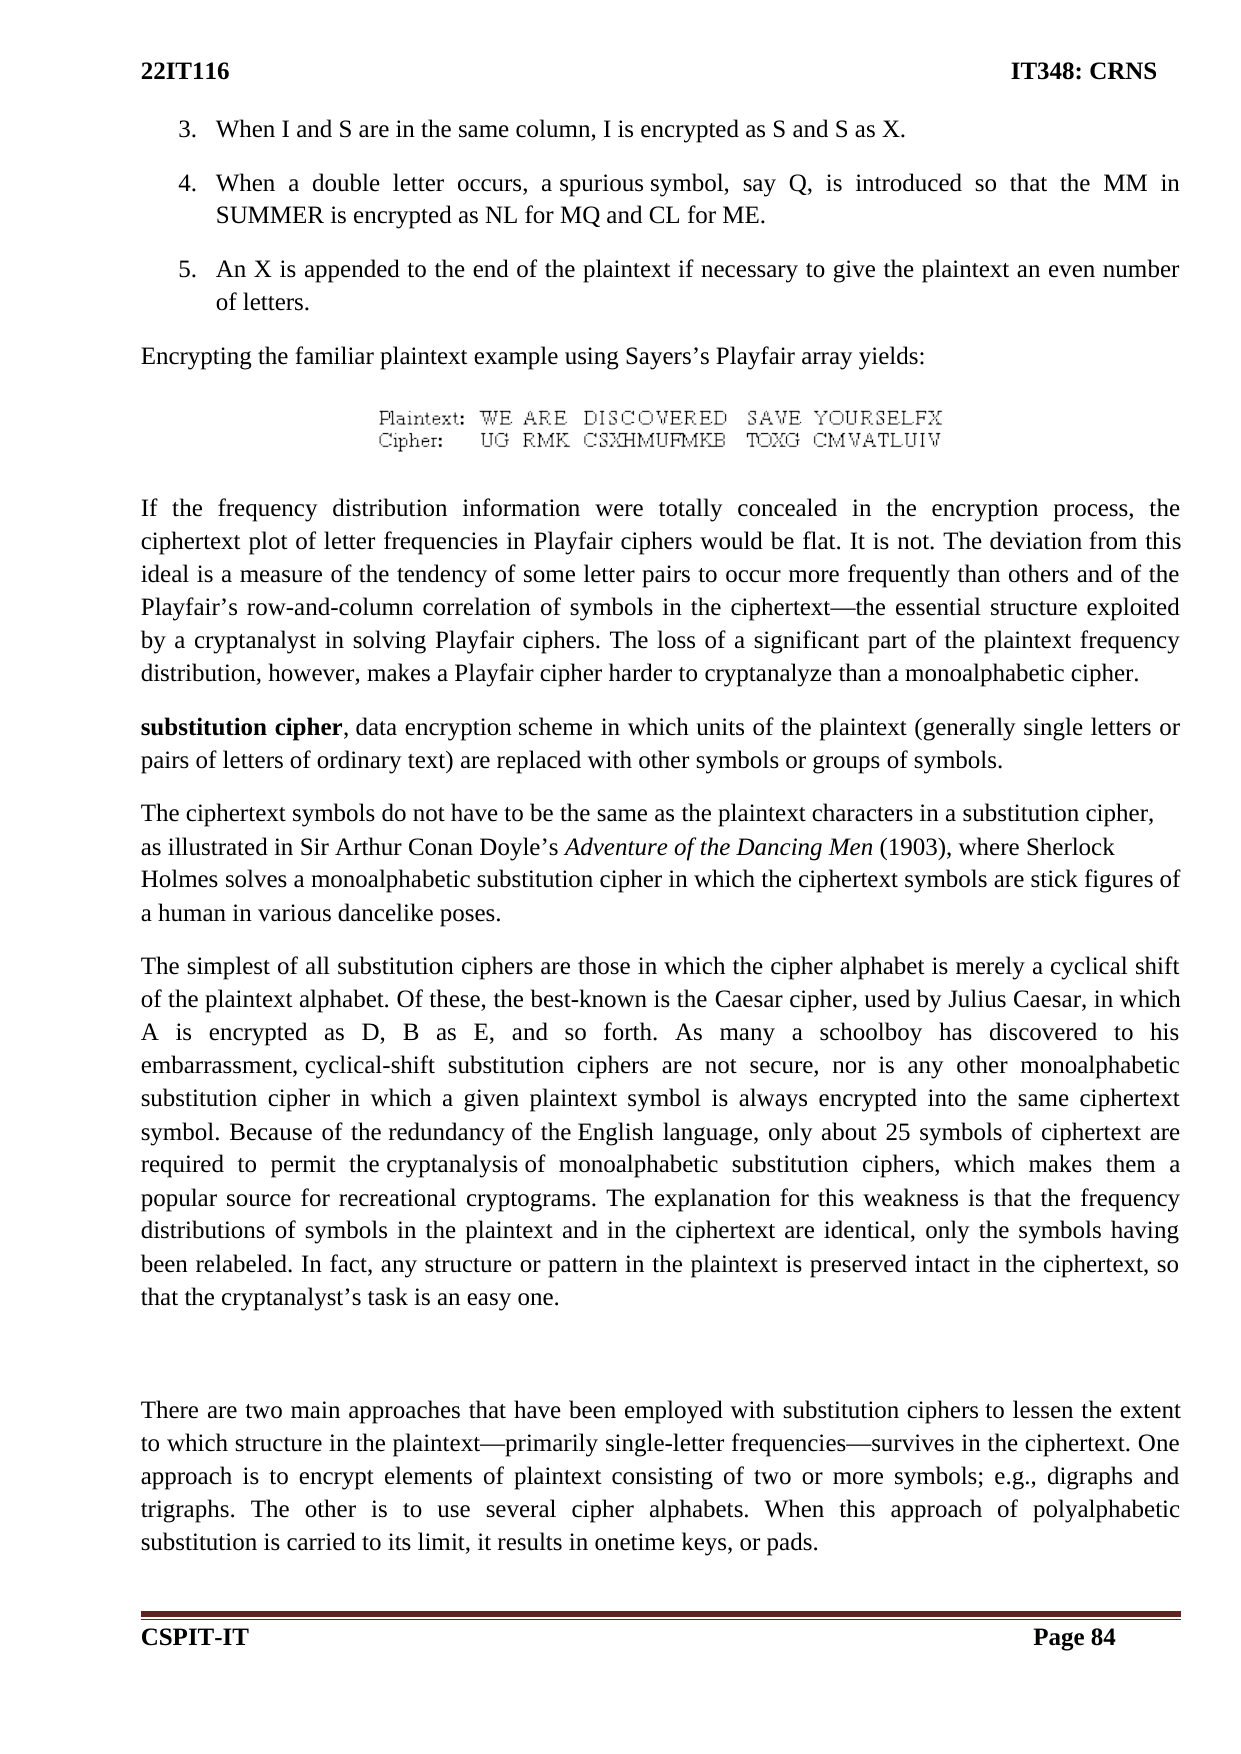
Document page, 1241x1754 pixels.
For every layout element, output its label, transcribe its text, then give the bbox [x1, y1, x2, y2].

text There are two main approaches that have been employed with substitution ciphers to lessen the extent to which structure in the plaintext—primarily single-letter frequencies—survives in the ciphertext. One approach is to encrypt elements of plaintext consisting of two or more symbols; e.g., digraphs and trigraphs. The other is to use several cipher alphabets. When this approach of polyalphabetic substitution is carried to its limit, it results in onetime keys, or pads. [141, 1395, 1181, 1556]
text The simplest of all substitution ciphers are those in which the cipher alphabet is merely a cyclical shift of the plaintext alphabet. Of these, the best-known is the Caesar cipher, used by Julius Caesar, in which A is encrypted as D, B as E, and so forth. As many a schoolboy has discovered to his embarrassment, cyclical-shift substitution ciphers are not secure, nor is any other monoalphabetic substitution cipher in which a given plaintext symbol is always encrypted into the same ciphertext symbol. Because of the redundancy of the English language, only about 25 symbols of ciphertext are required to permit the cryptanalysis of monoalphabetic substitution ciphers, which makes them a popular source for recreational cryptograms. The explanation for this weakness is that the frequency distributions of symbols in the plaintext and in the ciphertext are identical, only the symbols having been relabeled. In fact, any structure or pattern in the plaintext is preserved intact in the ciphertext, so that the cryptanalyst’s task is an easy one. [141, 951, 1181, 1310]
text The ciphertext symbols do not have to be the same as the plaintext characters in a substitution cipher, as illustrated in Sir Arthur Conan Doyle’s Adventure of the Dancing Men (1903), where Sherlock Holmes solves a monoalphabetic substitution cipher in which the ciphertext symbols are stick figures of a human in various dancelike poses. [141, 798, 1181, 926]
list An X is appended to the end of the plaintext if necessary to give the plaintext an even number of letters. [178, 254, 1181, 316]
text substitution cipher, data encryption scheme in which units of the plaintext (generally single letters or pairs of letters of ordinary text) are replaced with other symbols or groups of symbols. [141, 712, 1181, 773]
text Encrypting the familiar plaintext example using Sayers’s Playfair array yields: [141, 341, 1181, 370]
list When a double letter occurs, a spurious symbol, say Q, is introduced so that the MM in SUMMER is encrypted as NL for MQ and CL for ME. [178, 168, 1181, 229]
picture [364, 395, 958, 468]
text If the frequency distribution information were totally concealed in the encryption process, the ciphertext plot of letter frequencies in Playfair ciphers would be flat. It is not. The deviation from this ideal is a measure of the tendency of some letter pairs to occur more frequently than others and of the Playfair’s row-and-column correlation of symbols in the ciphertext—the essential structure exploited by a cryptanalyst in solving Playfair ciphers. The loss of a significant part of the plaintext frequency distribution, however, makes a Playfair cipher harder to cryptanalyze than a monoalphabetic cipher. [141, 493, 1181, 687]
list When I and S are in the same column, I is encrypted as S and S as X. [178, 114, 1181, 142]
